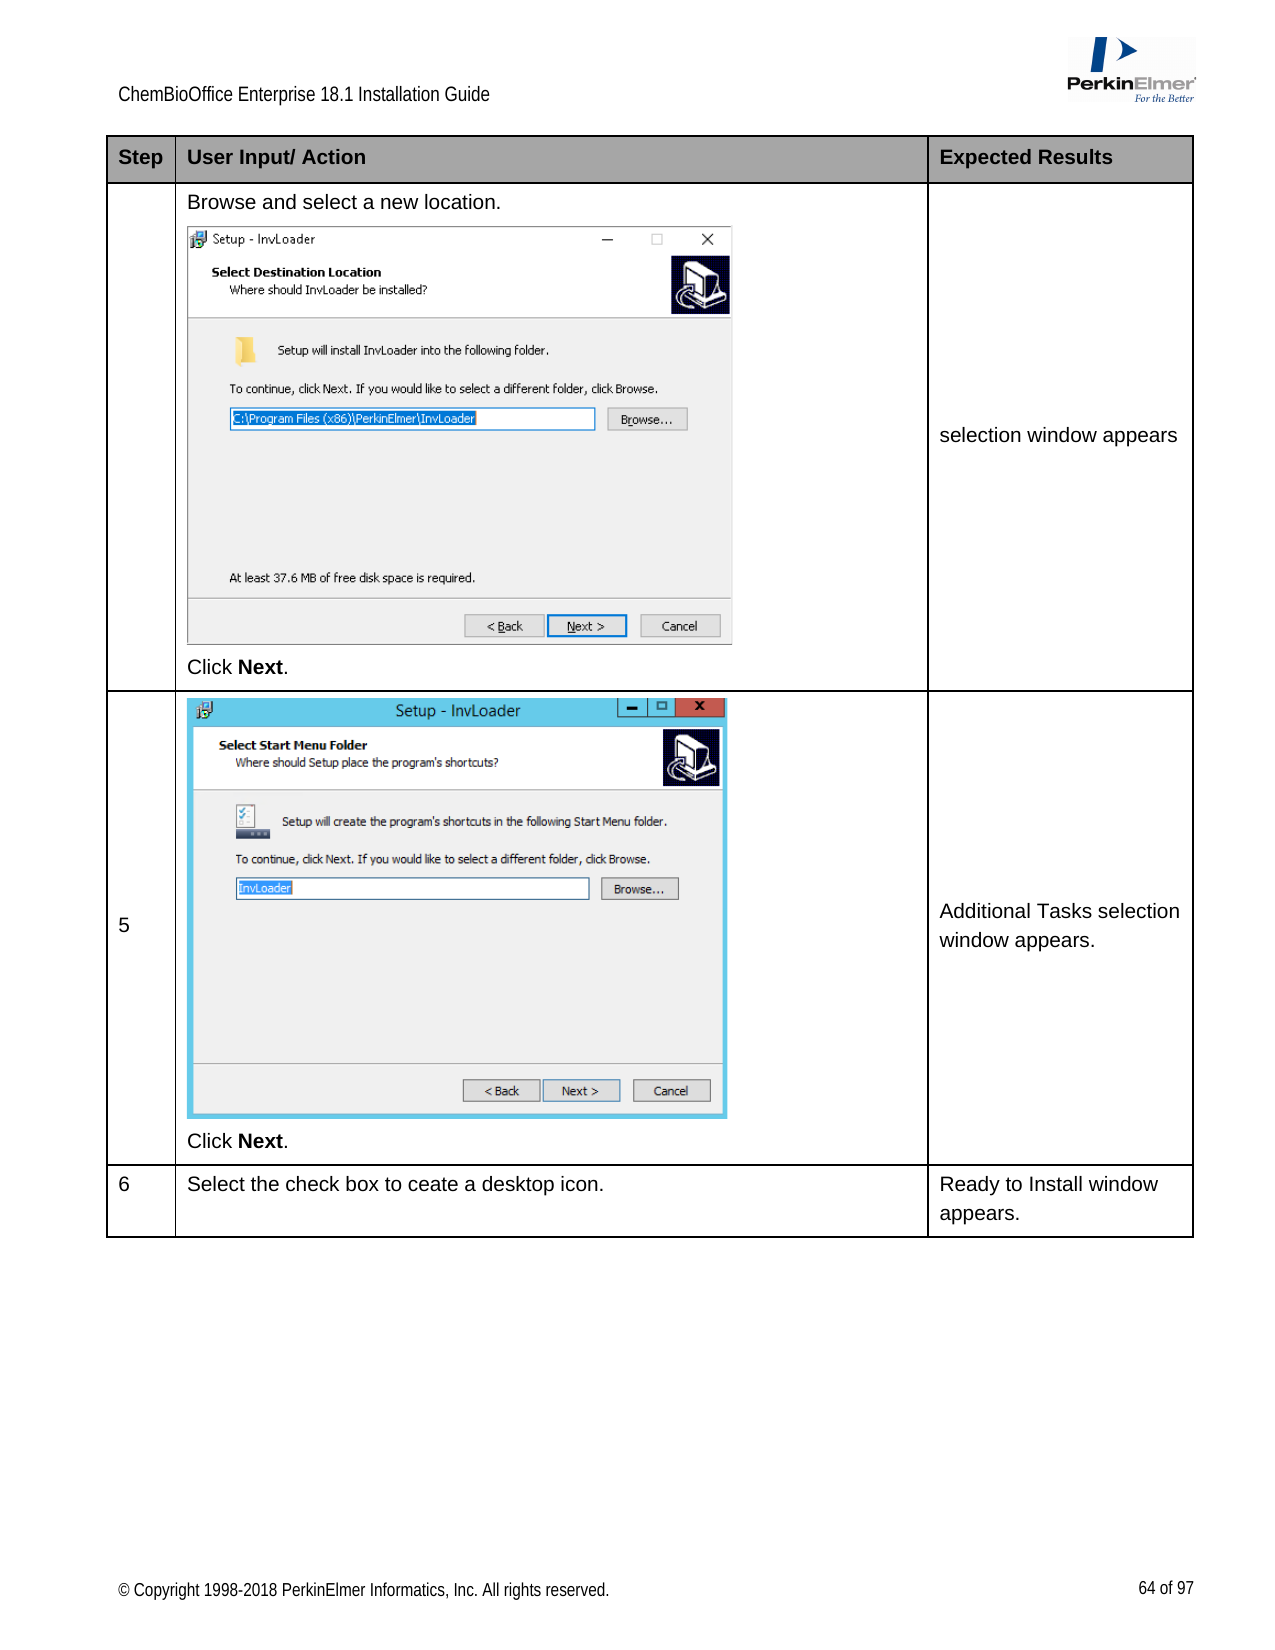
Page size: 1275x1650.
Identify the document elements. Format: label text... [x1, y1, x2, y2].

table_cell Ready to Install window appears. [929, 1166, 1192, 1236]
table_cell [929, 184, 1192, 690]
table_cell 5 [108, 692, 175, 1164]
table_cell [176, 184, 927, 690]
table_cell Click Next. [176, 692, 927, 1164]
table_cell 6 [108, 1166, 175, 1236]
picture [186, 698, 728, 1119]
table_header User Input/ Action [176, 137, 927, 182]
table_cell Additional Tasks selection window appears. [929, 692, 1192, 1164]
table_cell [176, 1166, 927, 1236]
table_header Expected Results [929, 137, 1192, 182]
picture [1067, 37, 1197, 102]
table_cell 4 [108, 184, 175, 690]
picture [186, 225, 733, 645]
table_header Step [108, 137, 175, 182]
